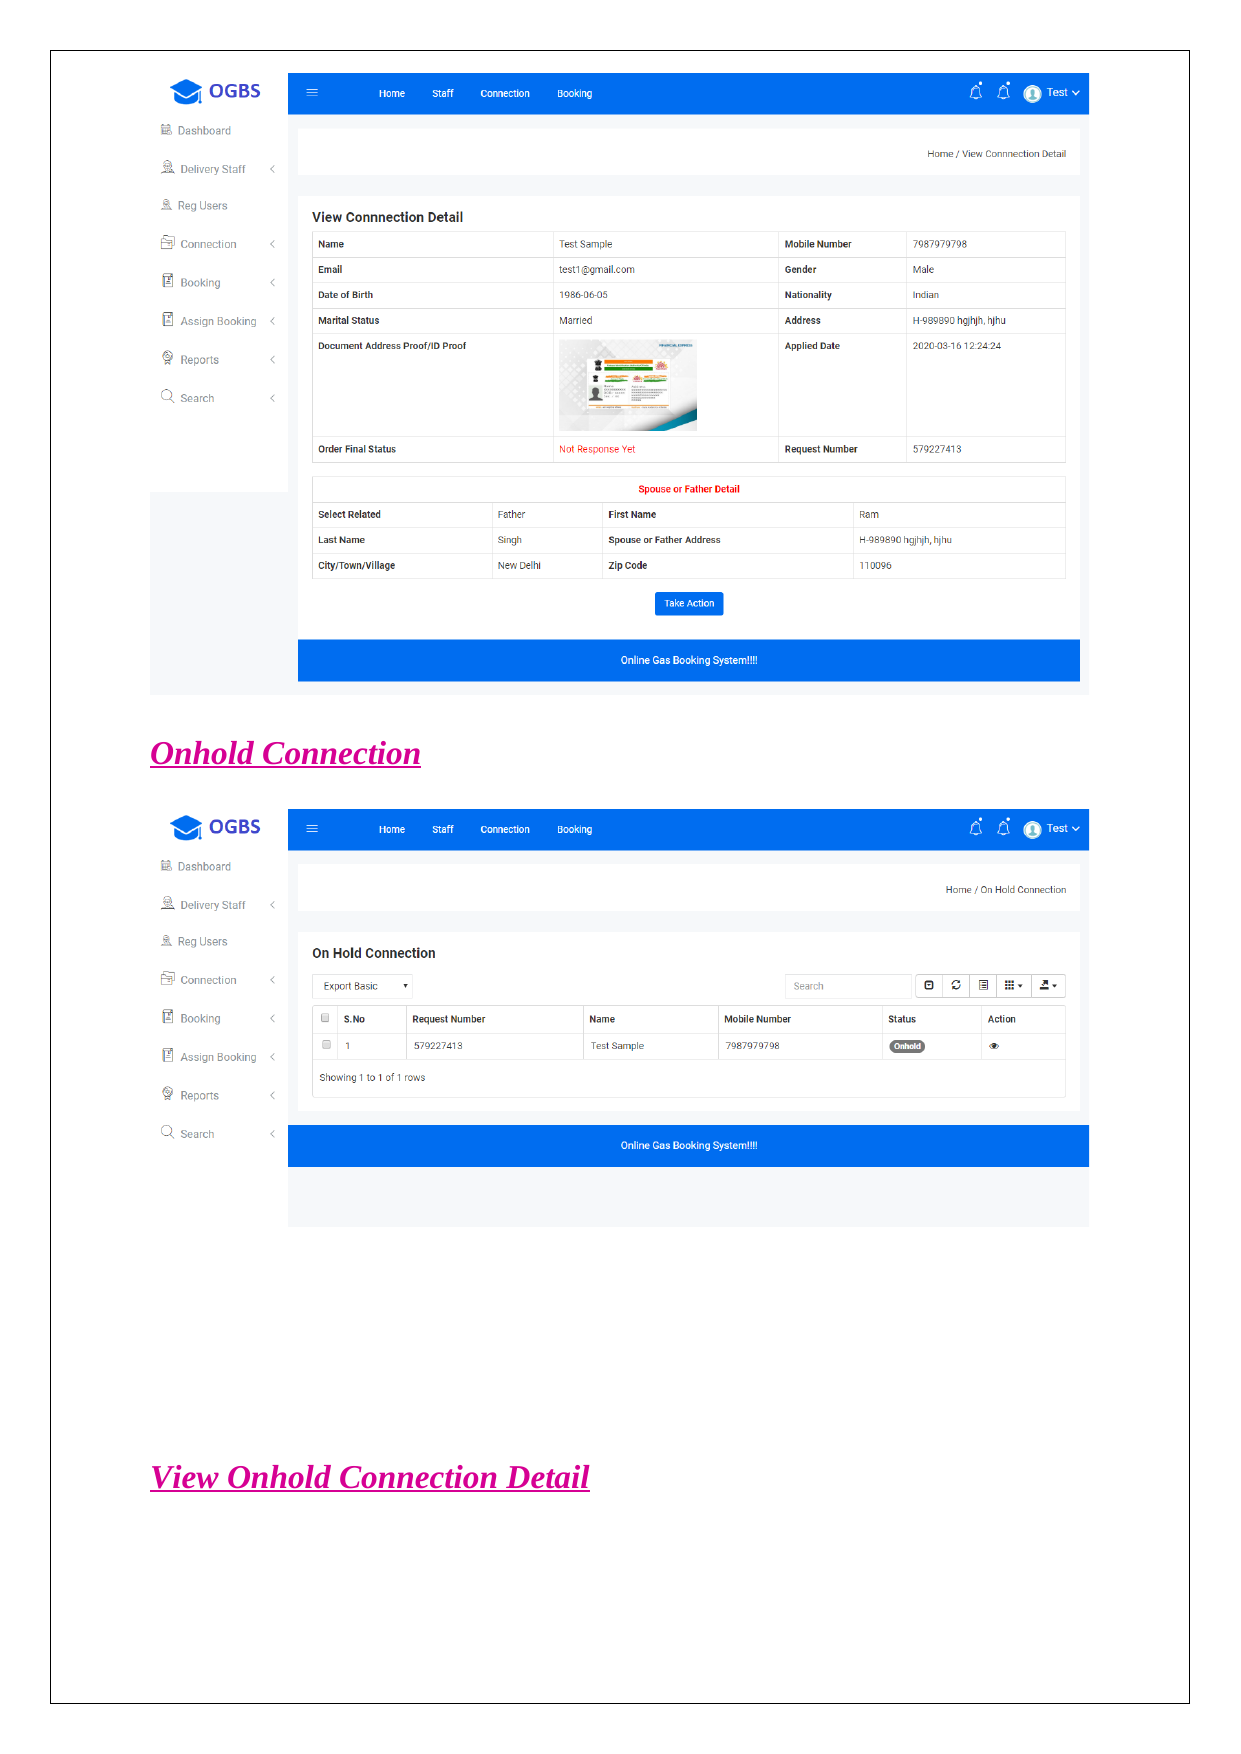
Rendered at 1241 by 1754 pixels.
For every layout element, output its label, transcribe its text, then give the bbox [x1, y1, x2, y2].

text View Onhold Connection Detail [150, 1457, 1090, 1495]
text Onhold Connection [150, 733, 1090, 771]
picture [150, 809, 1090, 1227]
picture [150, 73, 1090, 695]
